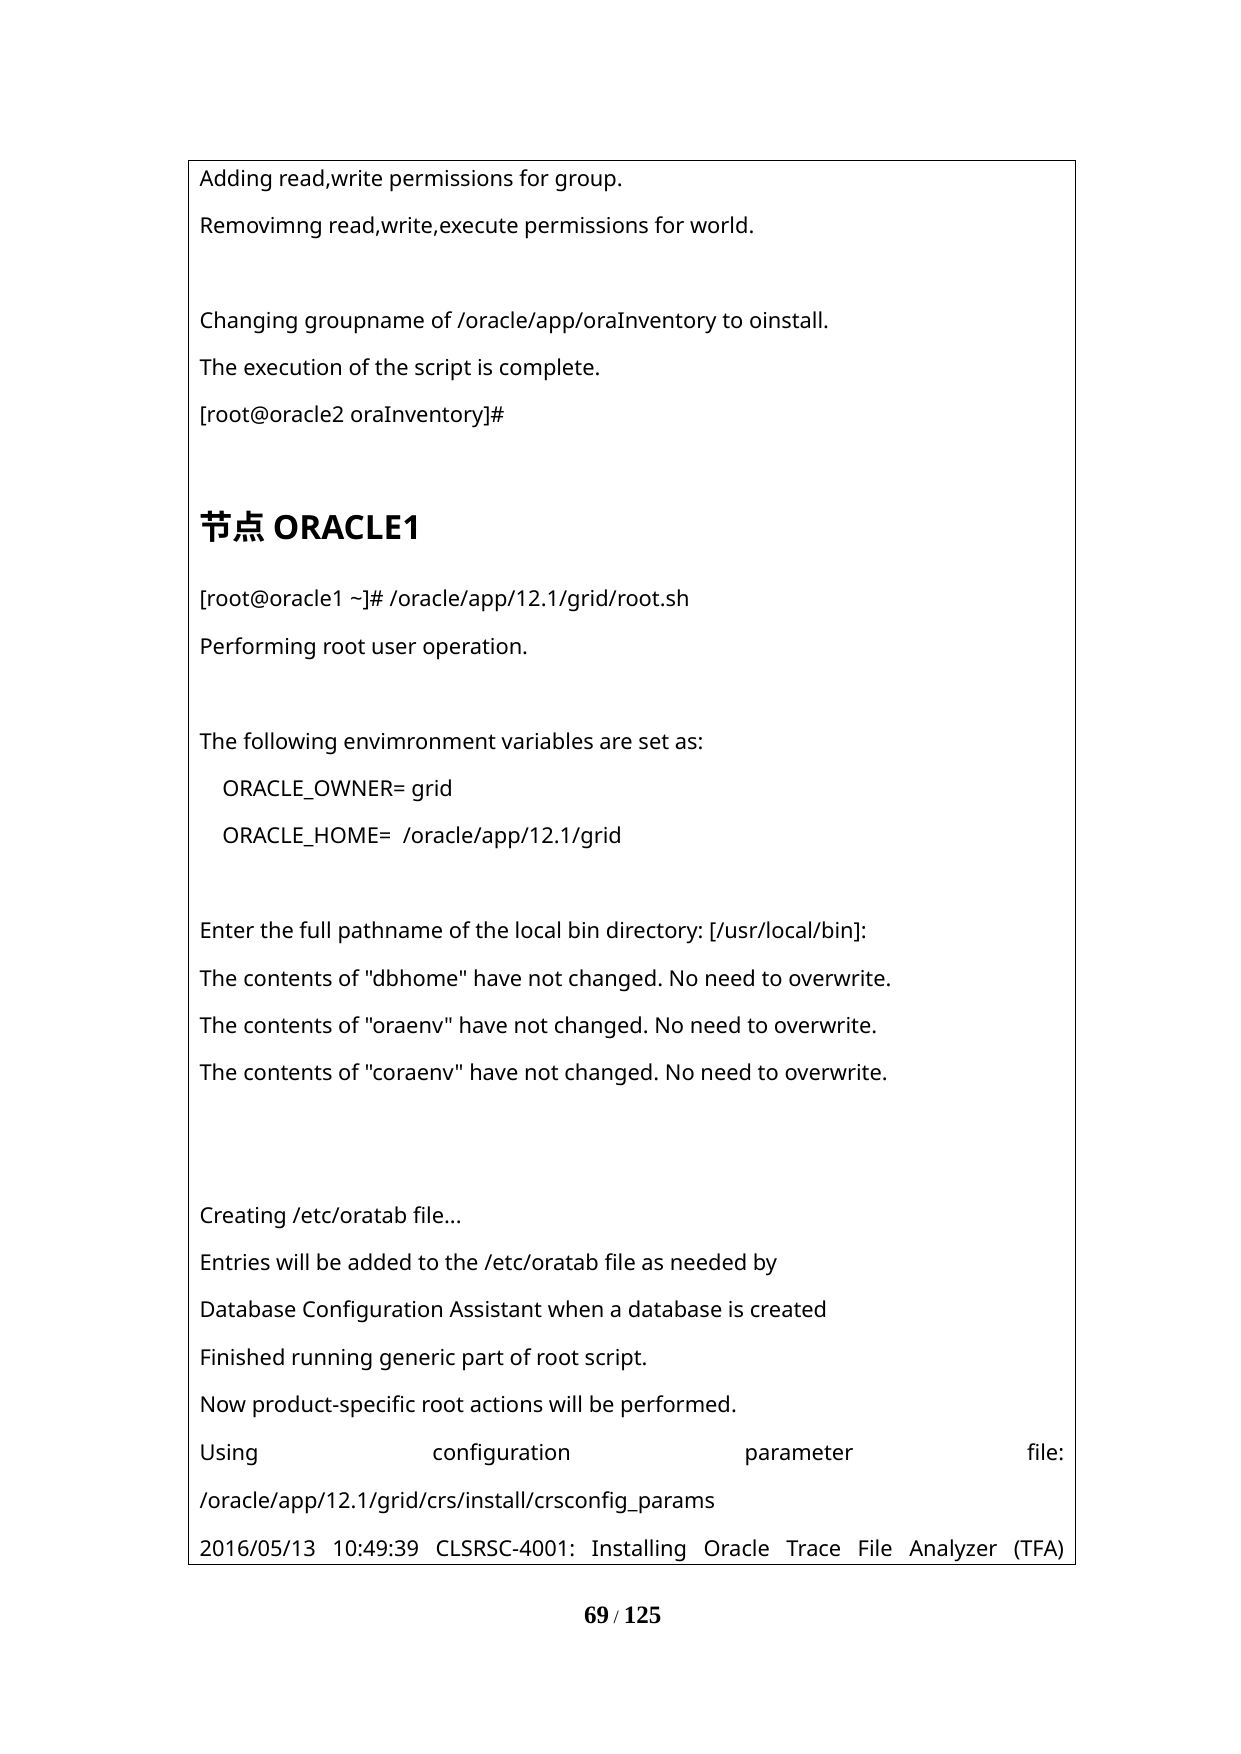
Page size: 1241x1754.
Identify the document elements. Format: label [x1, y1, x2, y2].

table_header [189, 161, 1075, 1564]
